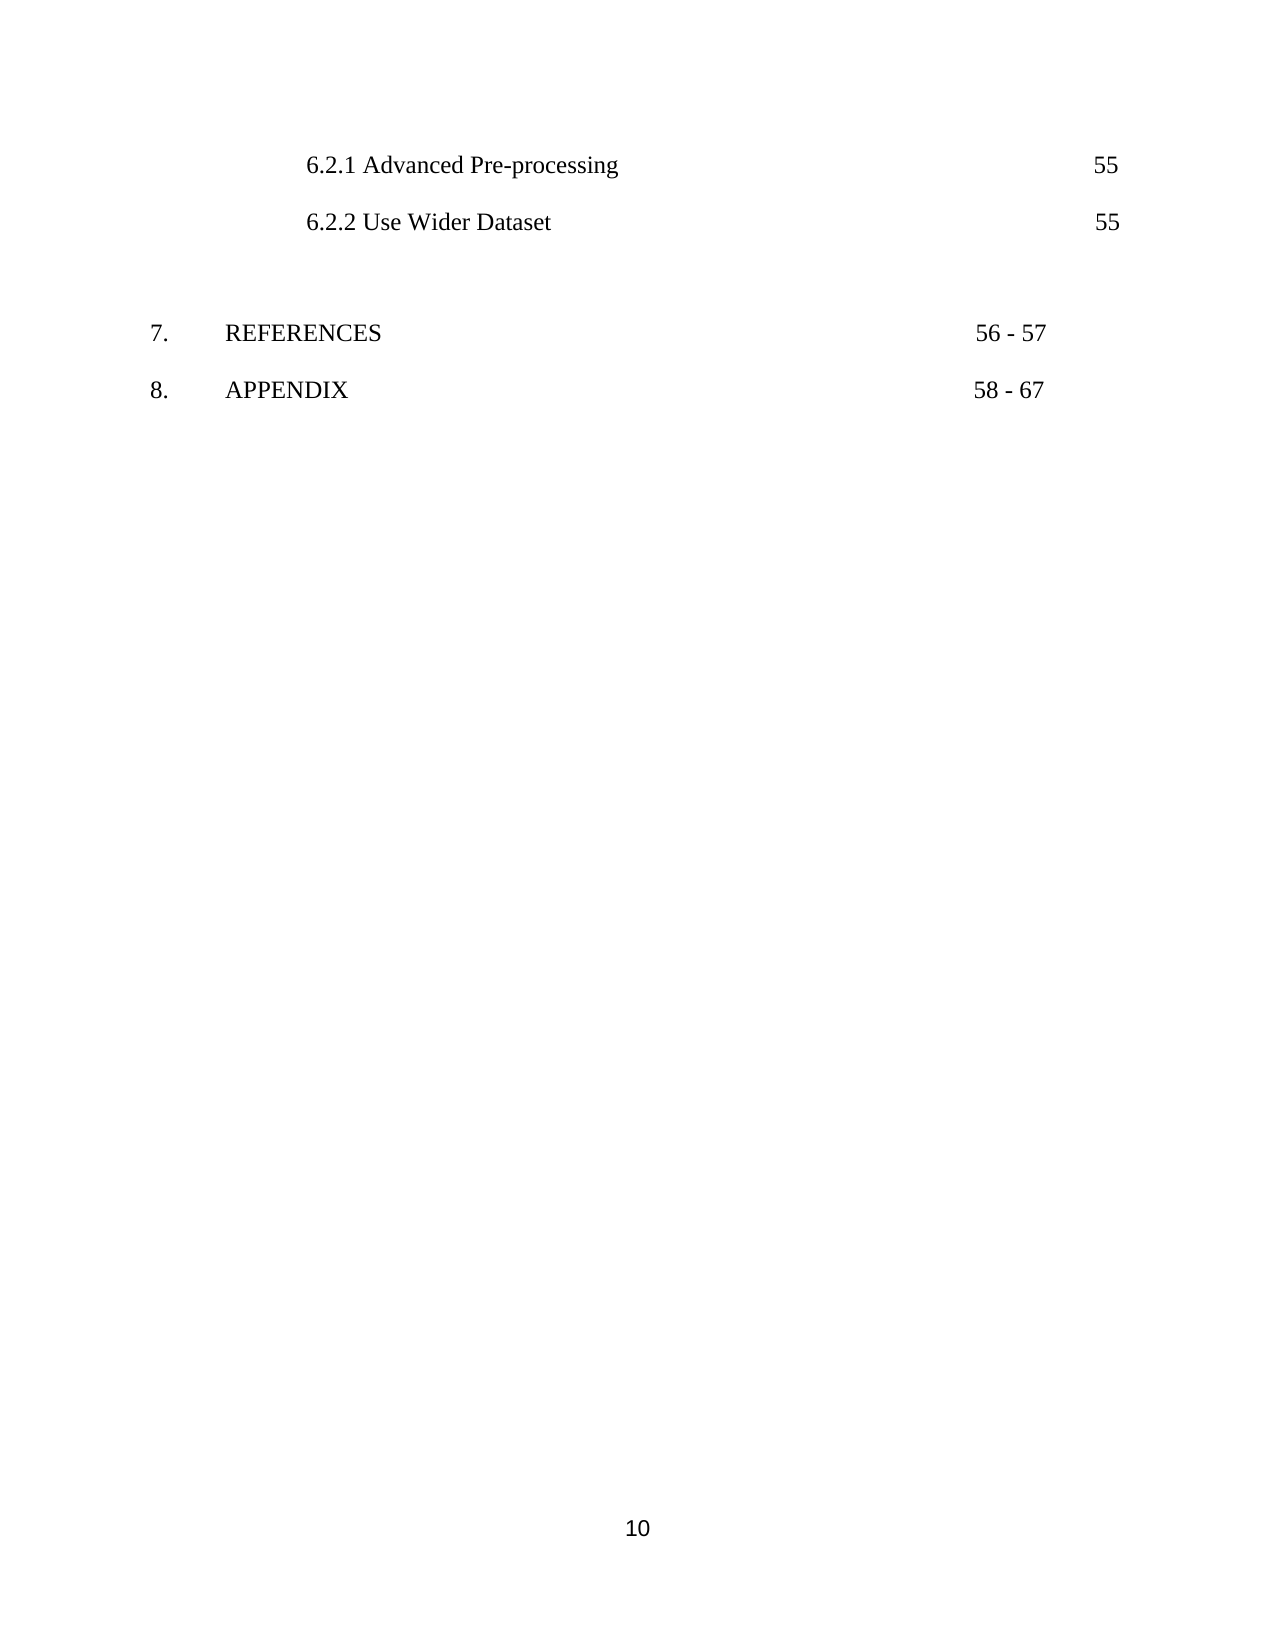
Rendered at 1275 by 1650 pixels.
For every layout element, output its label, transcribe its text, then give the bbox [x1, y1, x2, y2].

list REFERENCES 56 - 57 [150, 318, 1125, 346]
text 6.2.2 Use Wider Dataset 55 [225, 207, 1125, 236]
text 6.2.1 Advanced Pre-processing 55 [225, 150, 1125, 179]
list APPENDIX 58 - 67 [150, 375, 1125, 404]
